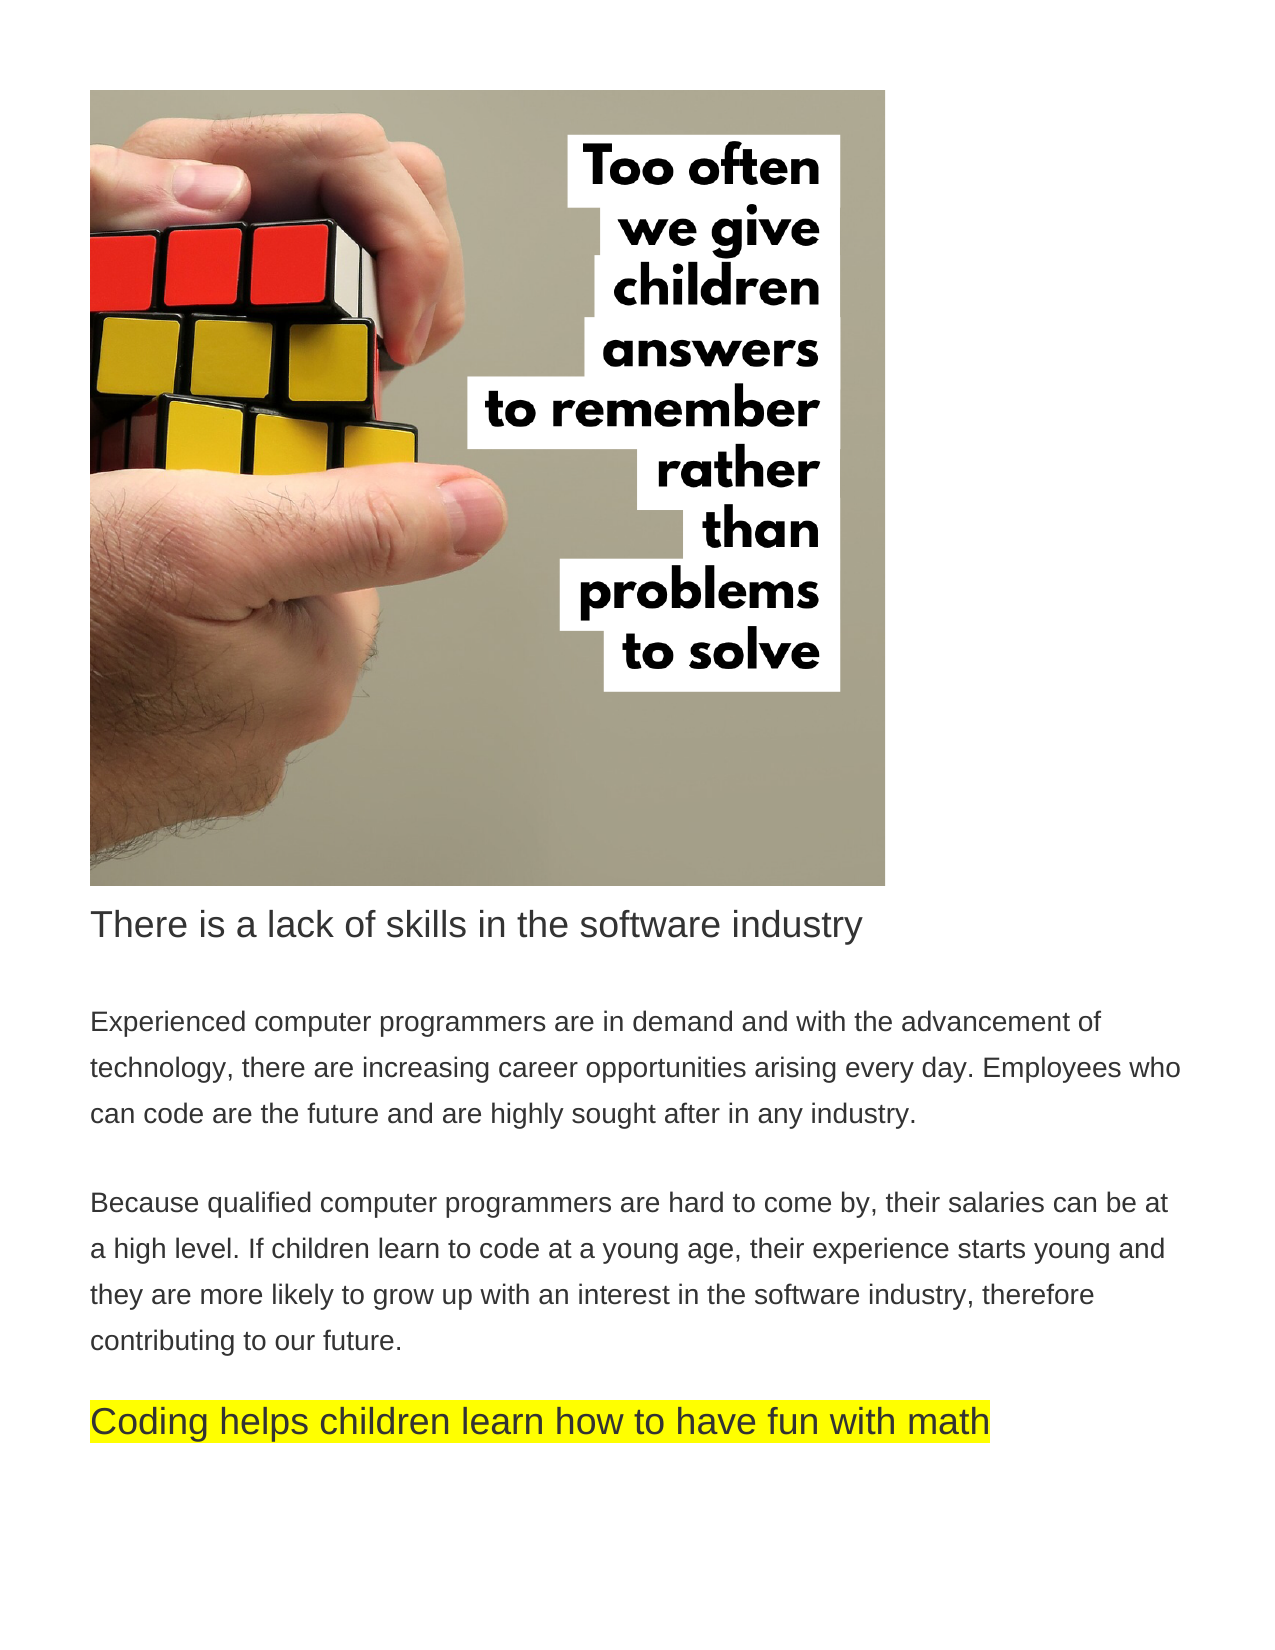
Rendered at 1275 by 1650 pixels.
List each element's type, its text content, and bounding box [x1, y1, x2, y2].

text Because qualified computer programmers are hard to come by, their salaries can be at a high level. If children learn to code at a young age, their experience starts young and they are more likely to grow up with an interest in the software industry, therefore contributing to our future. [90, 1173, 1185, 1356]
subtitle Coding helps children learn how to have fun with math [90, 1399, 1185, 1443]
picture [90, 90, 886, 886]
subtitle There is a lack of skills in the software industry [90, 902, 1185, 945]
text Experienced computer programmers are in demand and with the advancement of technology, there are increasing career opportunities arising every day. Employees who can code are the future and are highly sought after in any industry. [90, 992, 1185, 1129]
